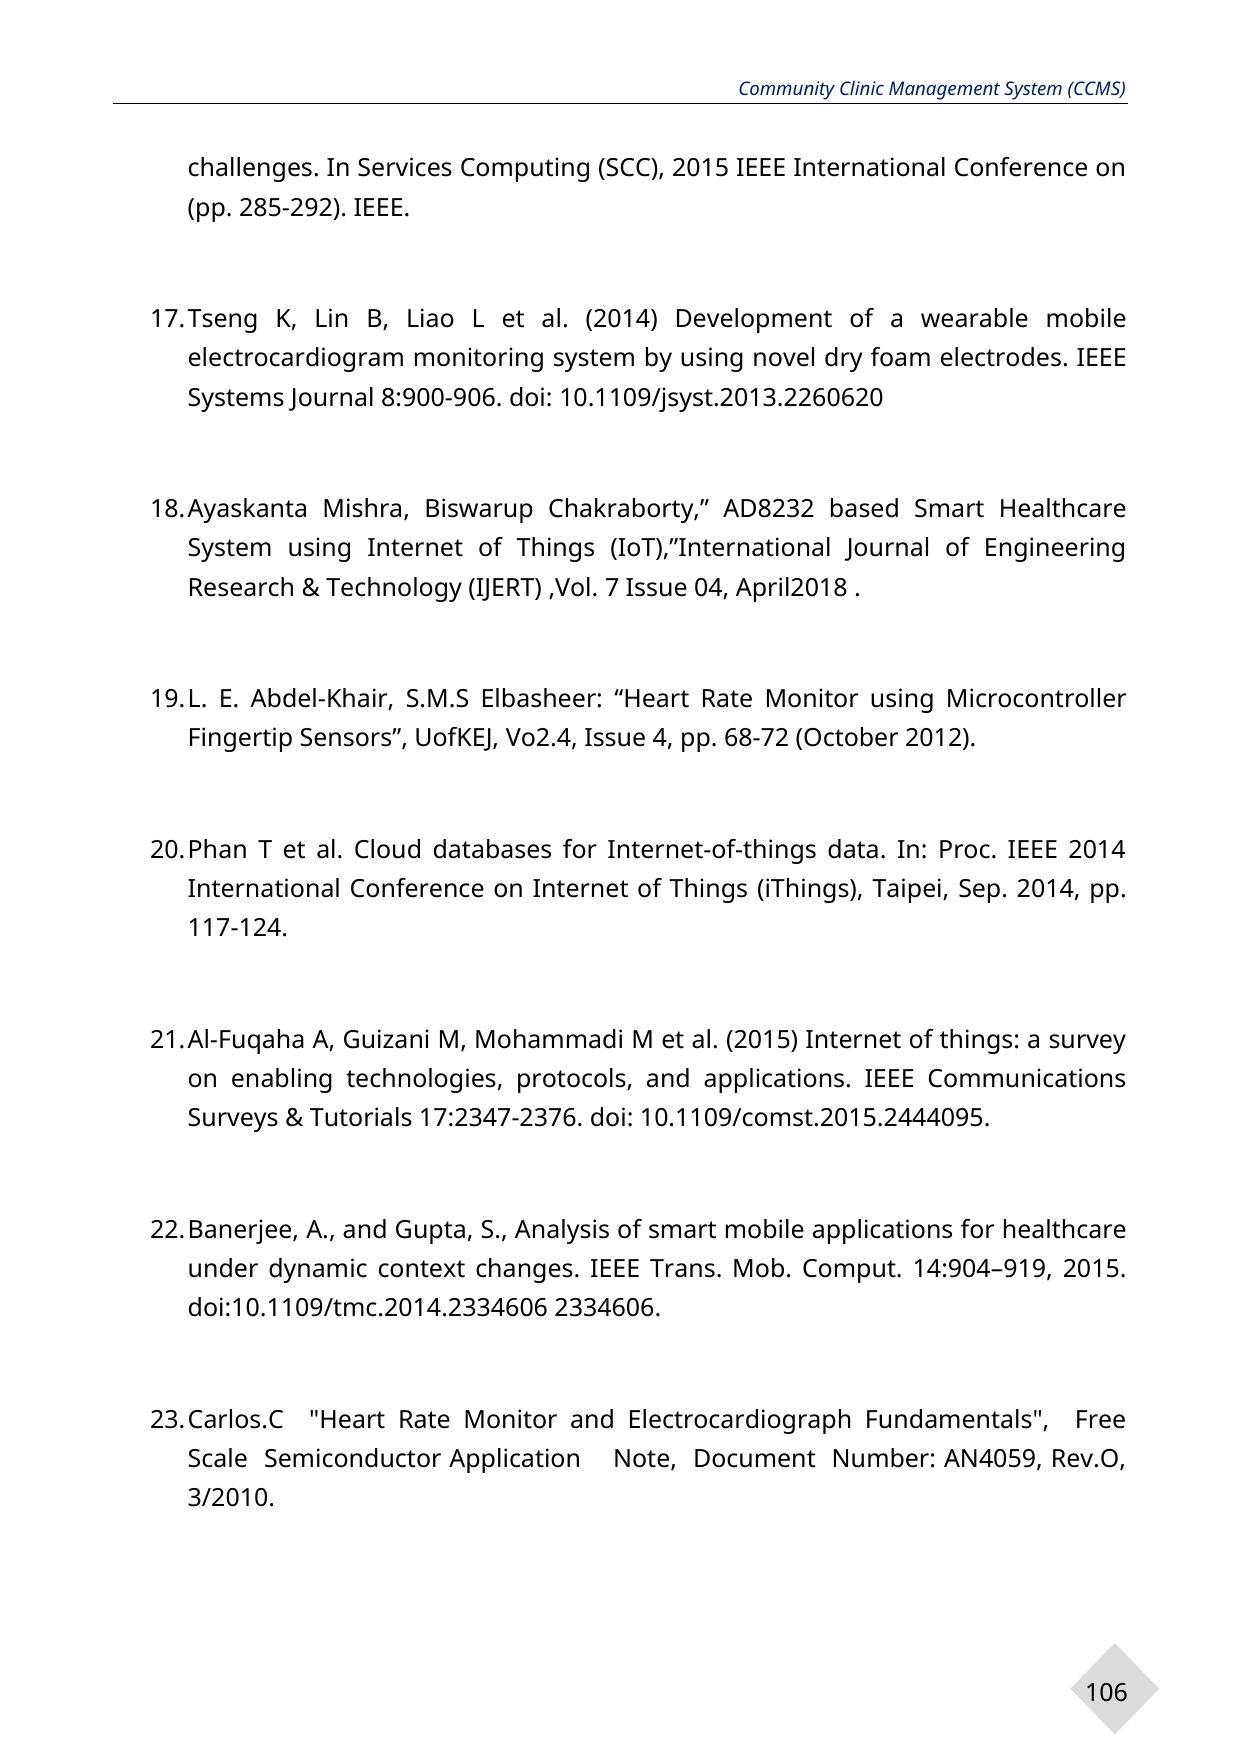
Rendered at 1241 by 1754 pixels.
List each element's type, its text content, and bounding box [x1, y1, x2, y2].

list Phan T et al. Cloud databases for Internet-of-things data. In: Proc. IEEE 2014 International Conference on Internet of Things (iThings), Taipei, Sep. 2014, pp. 117-124. [150, 832, 1128, 944]
list Ayaskanta Mishra, Biswarup Chakraborty,” AD8232 based Smart Healthcare System using Internet of Things (IoT),”International Journal of Engineering Research & Technology (IJERT) ,Vol. 7 Issue 04, April2018 . [150, 491, 1128, 603]
list L. E. Abdel-Khair, S.M.S Elbasheer: “Heart Rate Monitor using Microcontroller Fingertip Sensors”, UofKEJ, Vo2.4, Issue 4, pp. 68-72 (October 2012). [150, 681, 1128, 754]
list Tseng K, Lin B, Liao L et al. (2014) Development of a wearable mobile electrocardiogram monitoring system by using novel dry foam electrodes. IEEE Systems Journal 8:900-906. doi: 10.1109/jsyst.2013.2260620 [150, 301, 1128, 413]
list Carlos.C "Heart Rate Monitor and Electrocardiograph Fundamentals", Free Scale Semiconductor Application Note, Document Number: AN4059, Rev.O, 3/2010. [150, 1402, 1128, 1514]
list Al-Fuqaha A, Guizani M, Mohammadi M et al. (2015) Internet of things: a survey on enabling technologies, protocols, and applications. IEEE Communications Surveys & Tutorials 17:2347-2376. doi: 10.1109/comst.2015.2444095. [150, 1022, 1128, 1134]
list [150, 150, 1128, 223]
list Banerjee, A., and Gupta, S., Analysis of smart mobile applications for healthcare under dynamic context changes. IEEE Trans. Mob. Comput. 14:904–919, 2015. doi:10.1109/tmc.2014.2334606 2334606. [150, 1212, 1128, 1324]
